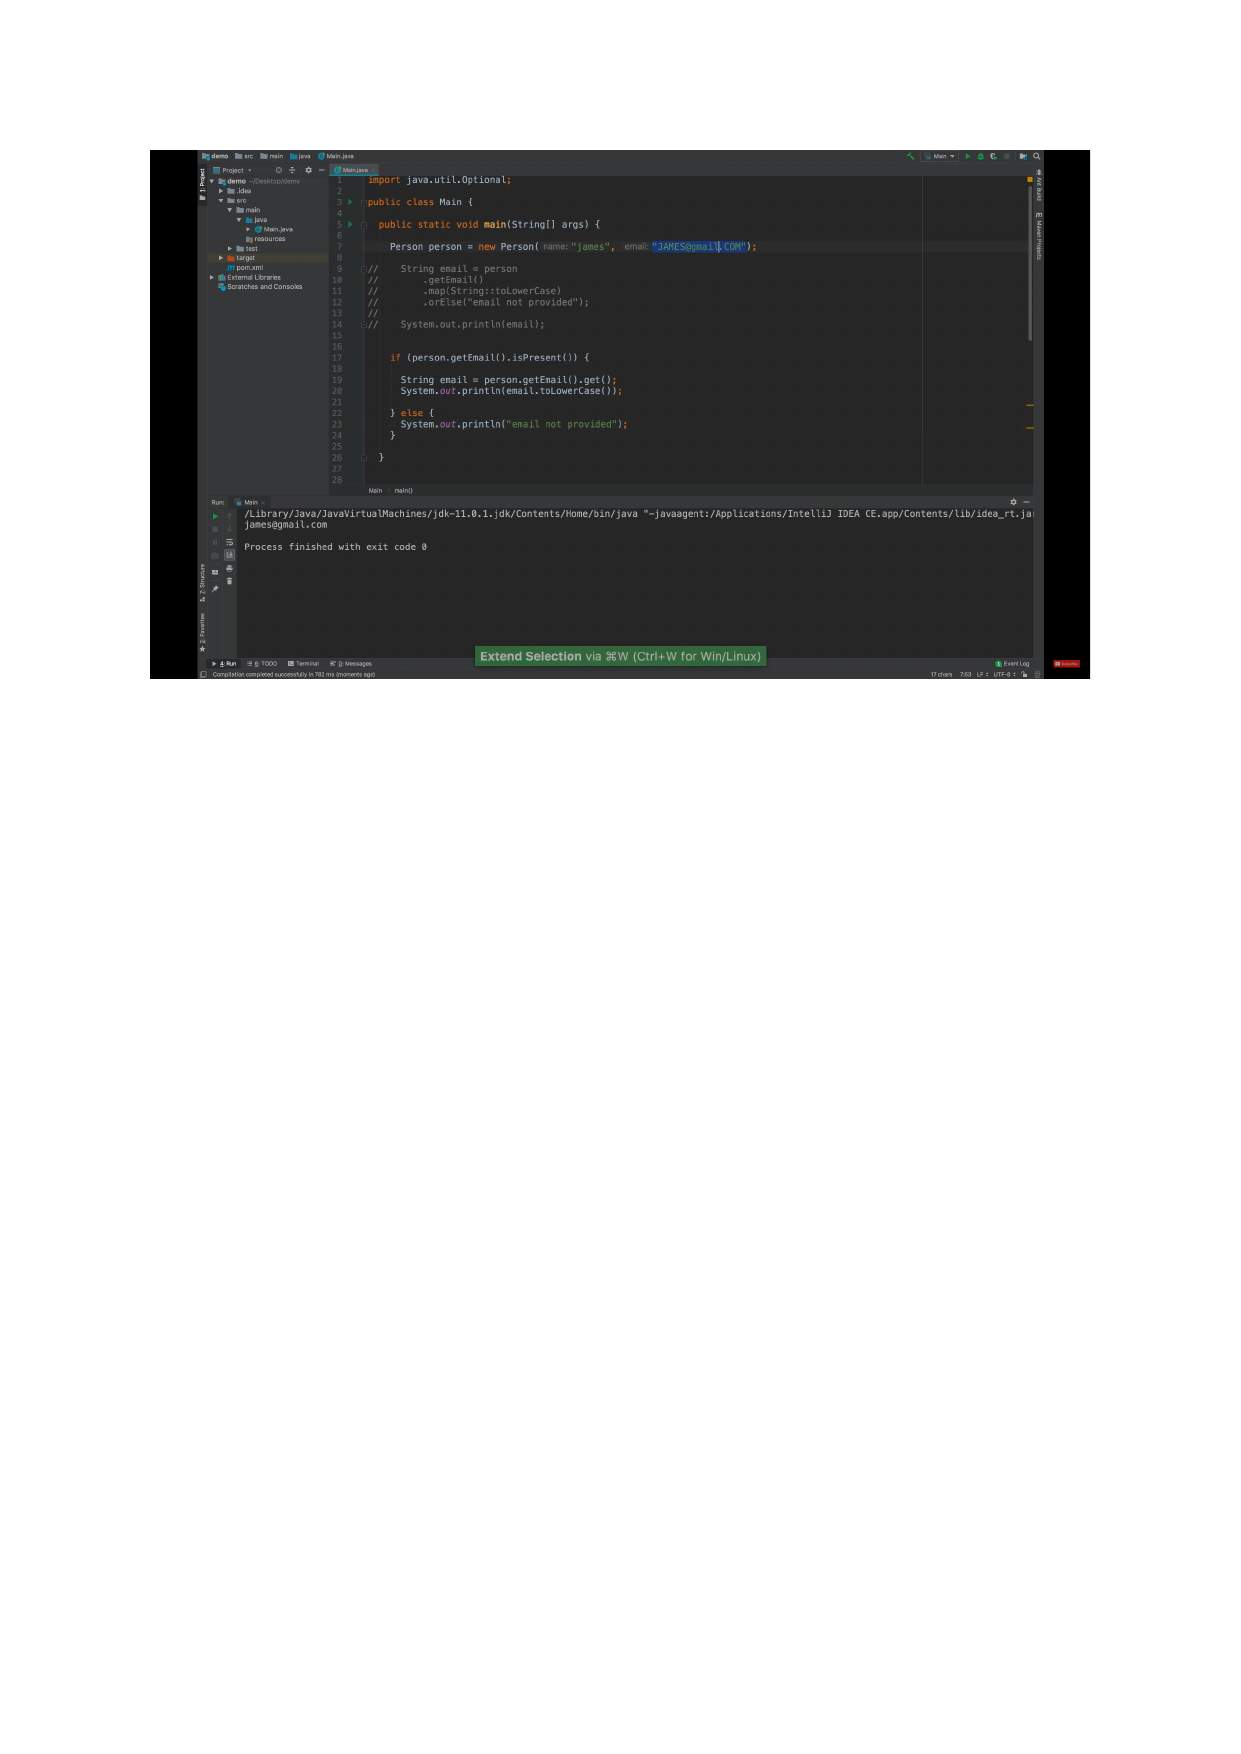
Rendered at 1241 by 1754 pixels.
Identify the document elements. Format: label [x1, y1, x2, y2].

picture [150, 150, 1091, 679]
